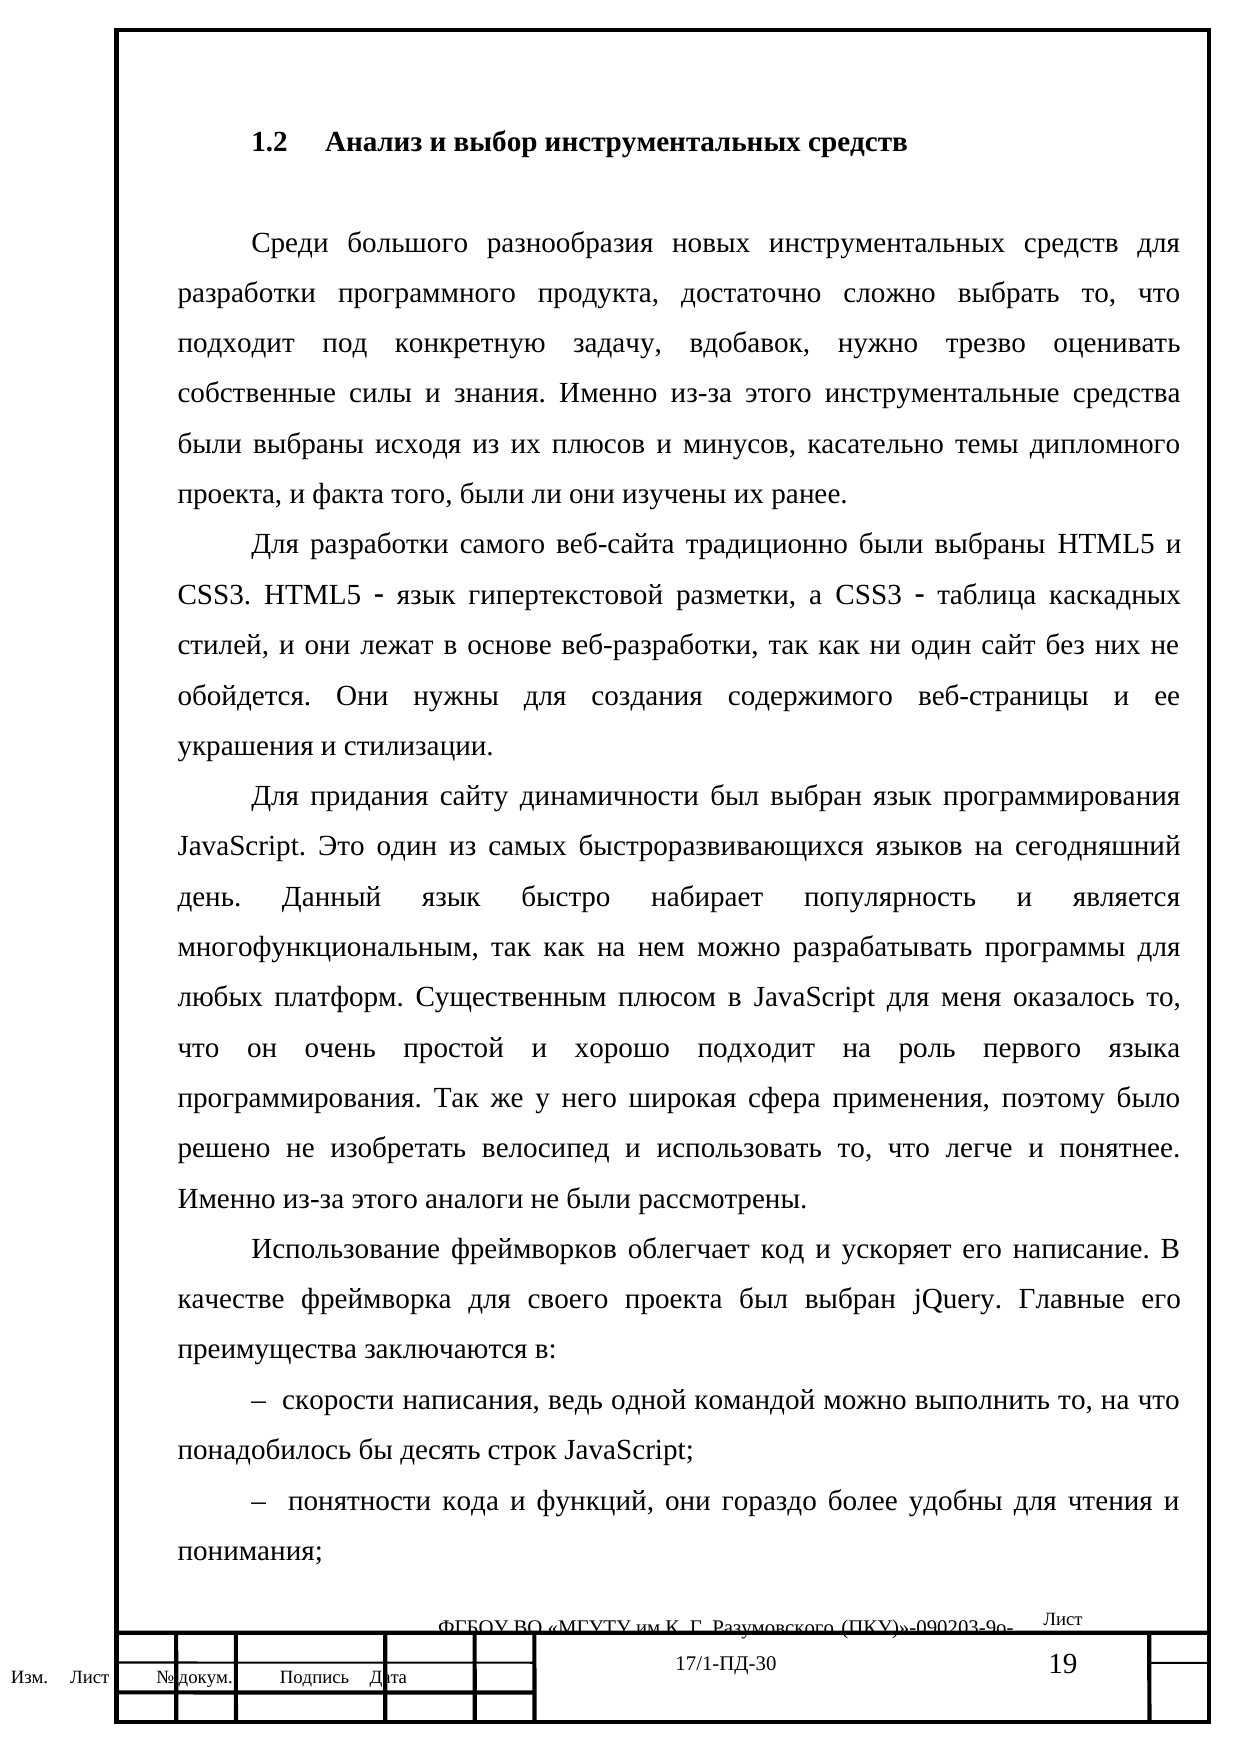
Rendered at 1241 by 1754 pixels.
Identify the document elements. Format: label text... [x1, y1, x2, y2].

text Для придания сайту динамичности был выбран язык программирования JavaScript. Это один из самых быстроразвивающихся языков на сегодняшний день. Данный язык быстро набирает популярность и является многофункциональным, так как на нем можно разрабатывать программы для любых платформ. Существенным плюсом в JavaScript для меня оказалось то, что он очень простой и хорошо подходит на роль первого языка программирования. Так же у него широкая сфера применения, поэтому было решено не изобретать велосипед и использовать то, что легче и понятнее. Именно из-за этого аналоги не были рассмотрены. [177, 778, 1181, 1214]
text Для разработки самого веб-сайта традиционно были выбраны HTML5 и CSS3. HTML5 язык гипертекстовой разметки, а CSS3 таблица каскадных стилей, и они лежат в основе веб-разработки, так как ни один сайт без них не обойдется. Они нужны для создания содержимого веб-страницы и ее украшения и стилизации. [177, 527, 1181, 761]
text Использование фреймворков облегчает код и ускоряет его написание. В качестве фреймворка для своего проекта был выбран jQuery. Главные его преимущества заключаются в: [177, 1231, 1181, 1365]
subtitle Анализ и выбор инструментальных средств [177, 124, 1181, 158]
text – скорости написания, ведь одной командой можно выполнить то, на что понадобилось бы десять строк JavaScript; [177, 1382, 1181, 1466]
text Среди большого разнообразия новых инструментальных средств для разработки программного продукта, достаточно сложно выбрать то, что подходит под конкретную задачу, вдобавок, нужно трезво оценивать собственные силы и знания. Именно из-за этого инструментальные средства были выбраны исходя из их плюсов и минусов, касательно темы дипломного проекта, и факта того, были ли они изучены их ранее. [177, 225, 1181, 510]
text – понятности кода и функций, они гораздо более удобны для чтения и понимания; [177, 1483, 1181, 1566]
